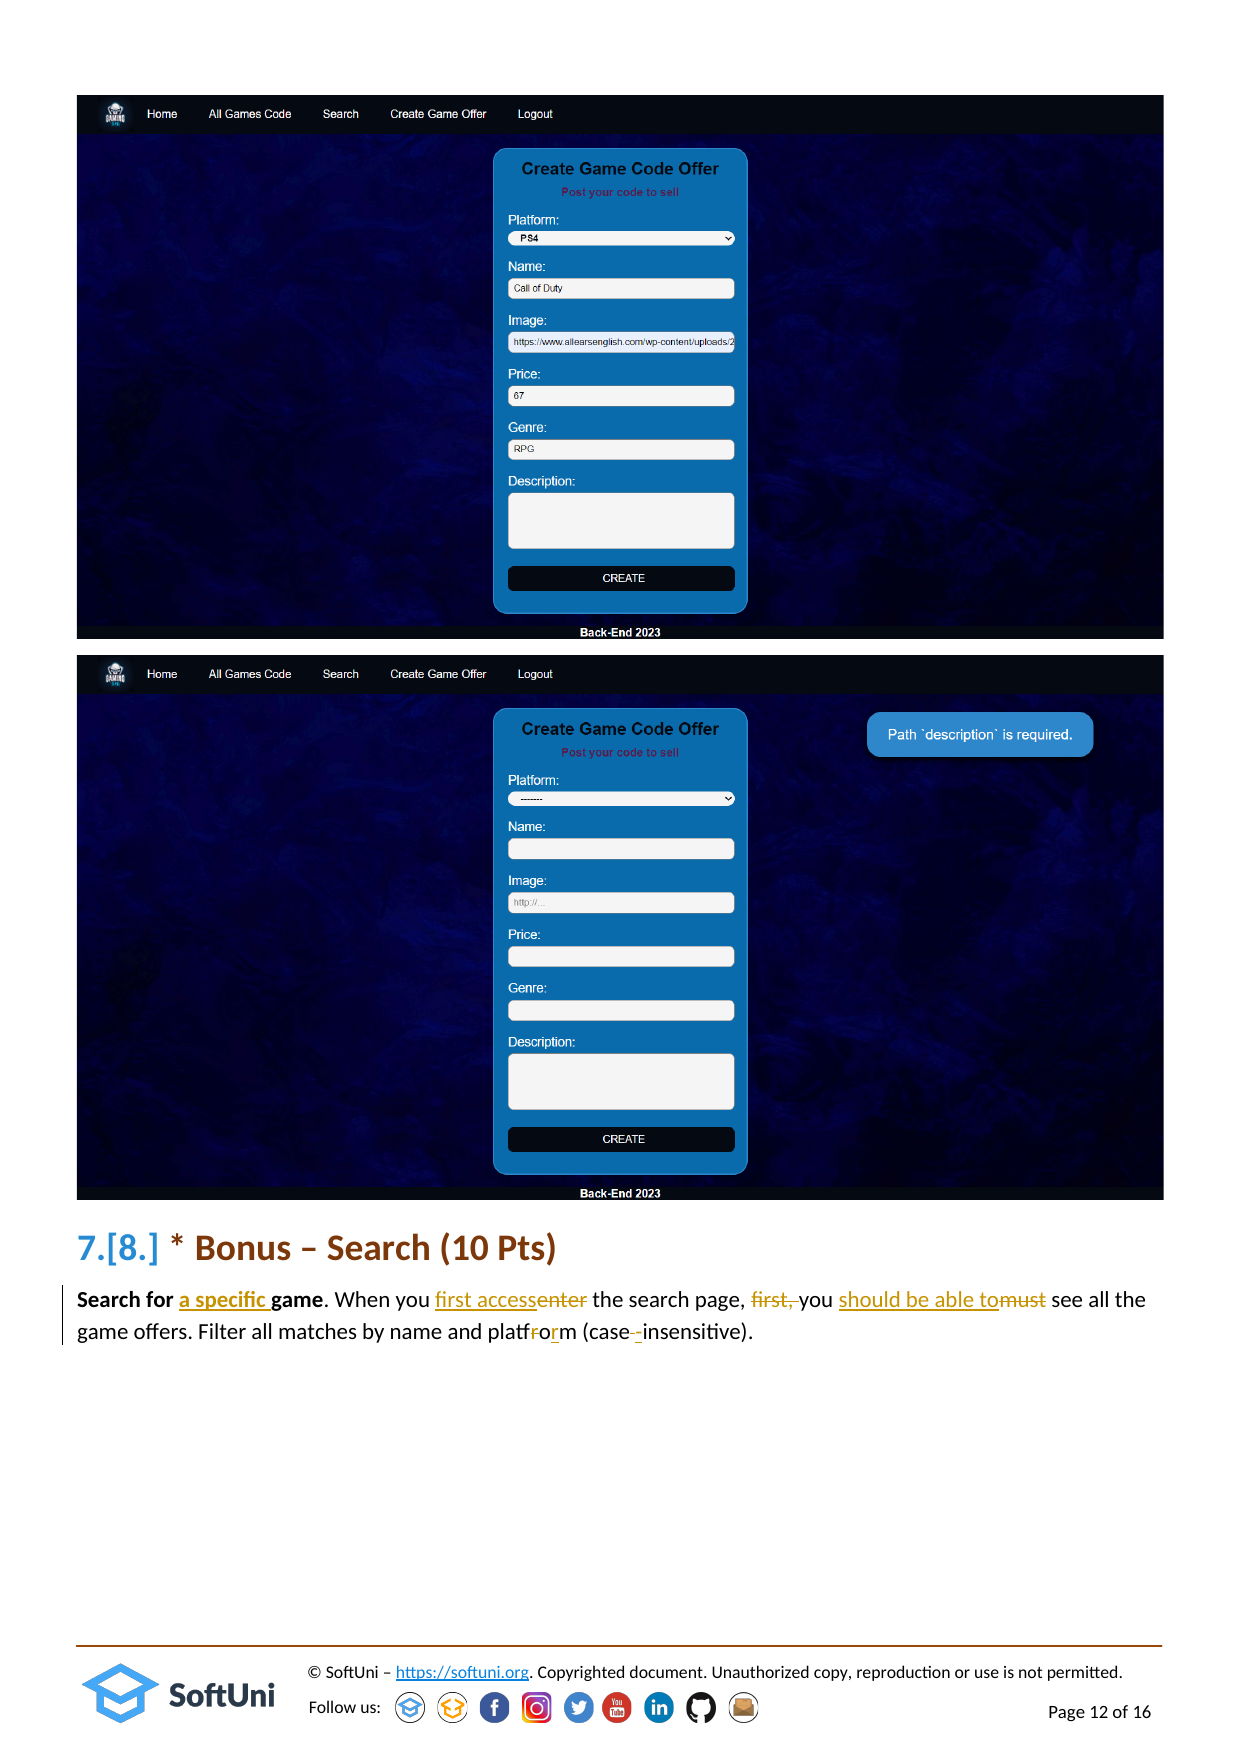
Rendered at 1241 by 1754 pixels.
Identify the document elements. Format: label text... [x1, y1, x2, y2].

picture [728, 1692, 759, 1723]
picture [644, 1714, 653, 1723]
picture [76, 95, 1164, 639]
text Search for game. When you the search page, you see all the game offers. Filter all matches by name and platfom (caseinsensitive). [77, 1285, 1163, 1345]
picture [686, 1692, 716, 1723]
picture [665, 1714, 674, 1723]
picture [76, 655, 1164, 1200]
picture [522, 1692, 552, 1723]
subtitle * Bonus – Search (10 Pts) [77, 1224, 1163, 1270]
picture [644, 1692, 653, 1701]
picture [75, 1658, 281, 1729]
picture [658, 1705, 667, 1714]
picture [665, 1692, 674, 1701]
picture [437, 1692, 468, 1723]
picture [564, 1692, 594, 1723]
picture [602, 1692, 632, 1723]
picture [395, 1692, 425, 1723]
picture [479, 1692, 510, 1723]
